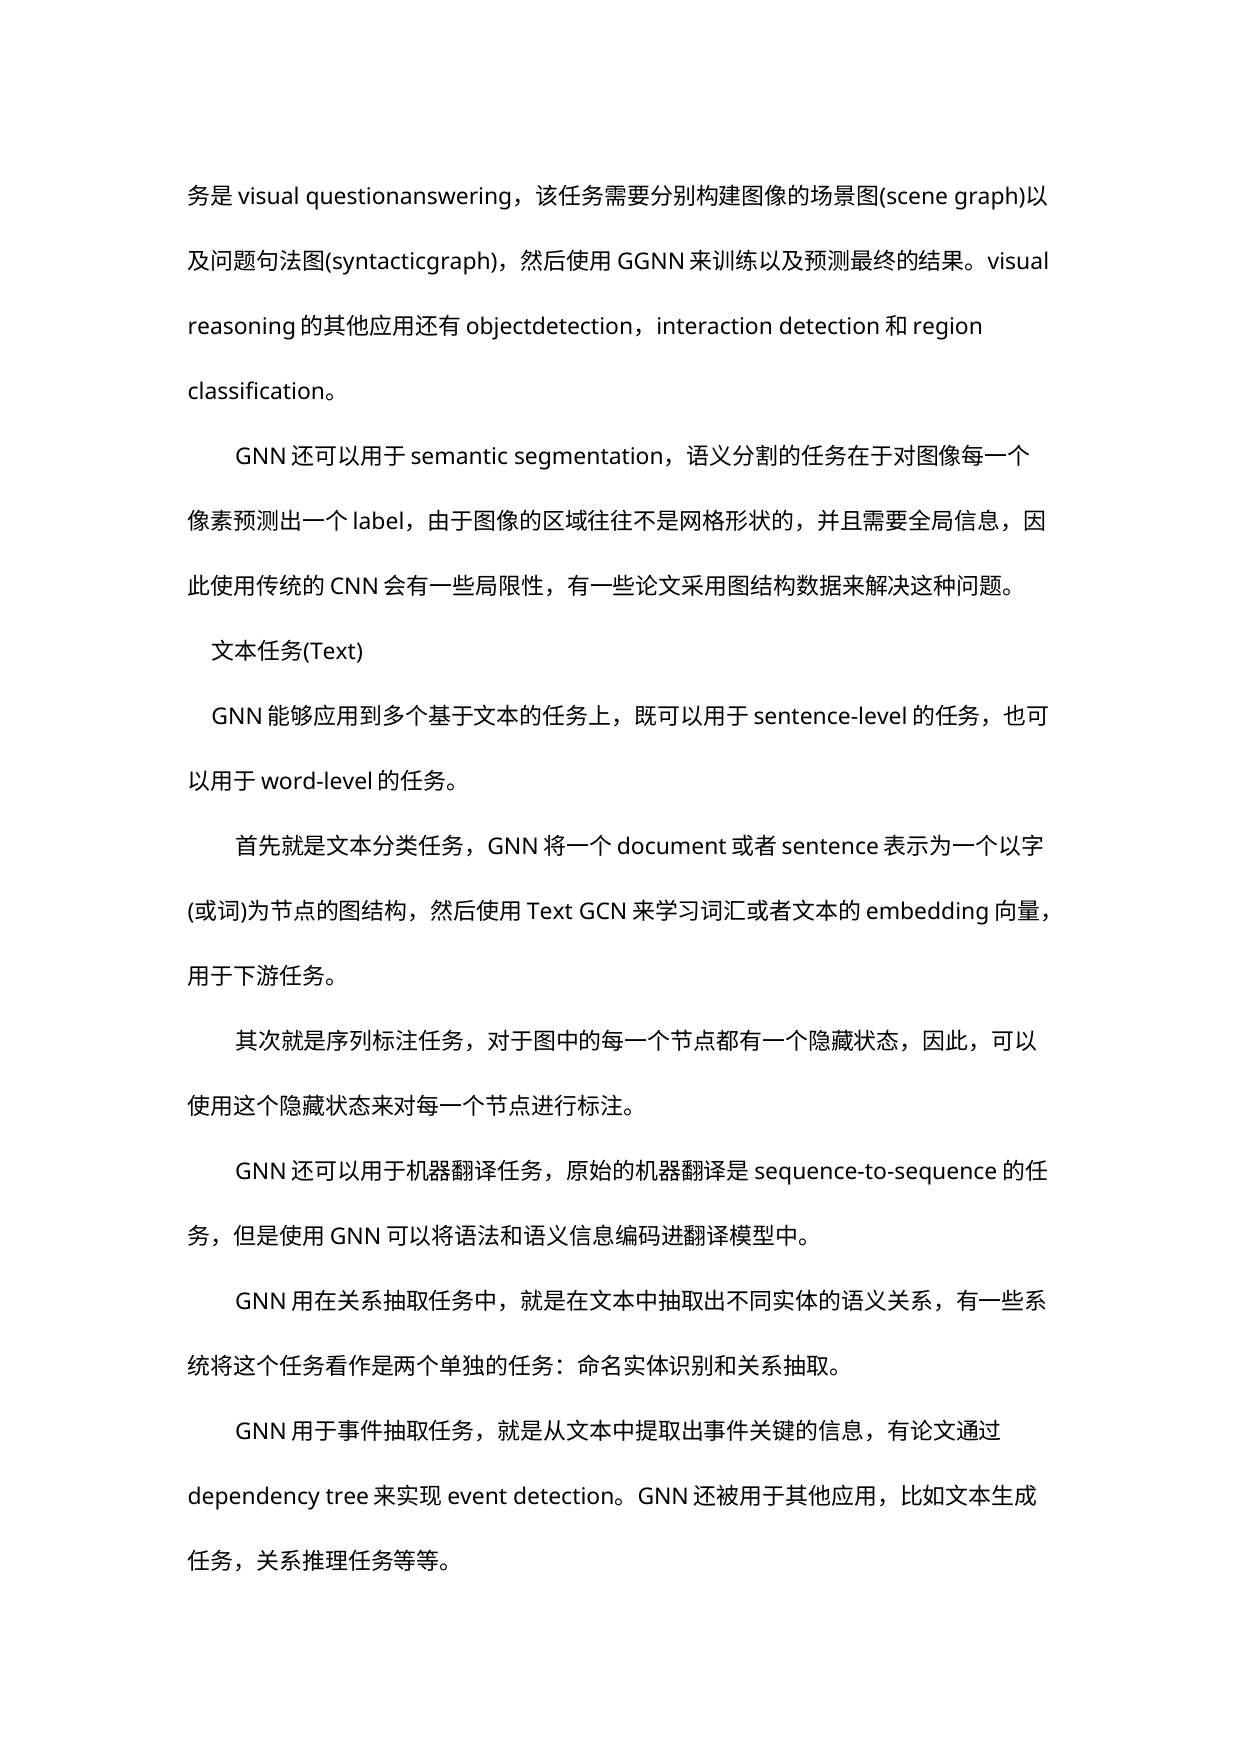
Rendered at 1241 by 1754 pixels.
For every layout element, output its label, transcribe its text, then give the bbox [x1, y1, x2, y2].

text 文本任务(Text) [187, 617, 1053, 682]
text GNN能够应用到多个基于文本的任务上，既可以用于sentence-level的任务，也可以用于word-level的任务。 [187, 682, 1053, 812]
text GNN用在关系抽取任务中，就是在文本中抽取出不同实体的语义关系，有一些系统将这个任务看作是两个单独的任务：命名实体识别和关系抽取。 [187, 1267, 1053, 1397]
text GNN还可以用于机器翻译任务，原始的机器翻译是sequence-to-sequence的任务，但是使用GNN可以将语法和语义信息编码进翻译模型中。 [187, 1137, 1053, 1267]
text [187, 162, 1053, 422]
text GNN还可以用于semantic segmentation，语义分割的任务在于对图像每一个像素预测出一个label，由于图像的区域往往不是网格形状的，并且需要全局信息，因此使用传统的CNN会有一些局限性，有一些论文采用图结构数据来解决这种问题。 [187, 422, 1053, 617]
text 其次就是序列标注任务，对于图中的每一个节点都有一个隐藏状态，因此，可以使用这个隐藏状态来对每一个节点进行标注。 [187, 1007, 1053, 1137]
text 首先就是文本分类任务，GNN将一个document或者sentence表示为一个以字(或词)为节点的图结构，然后使用Text GCN来学习词汇或者文本的embedding向量，用于下游任务。 [187, 812, 1053, 1007]
text GNN用于事件抽取任务，就是从文本中提取出事件关键的信息，有论文通过dependency tree来实现event detection。GNN还被用于其他应用，比如文本生成任务，关系推理任务等等。 [187, 1397, 1053, 1592]
